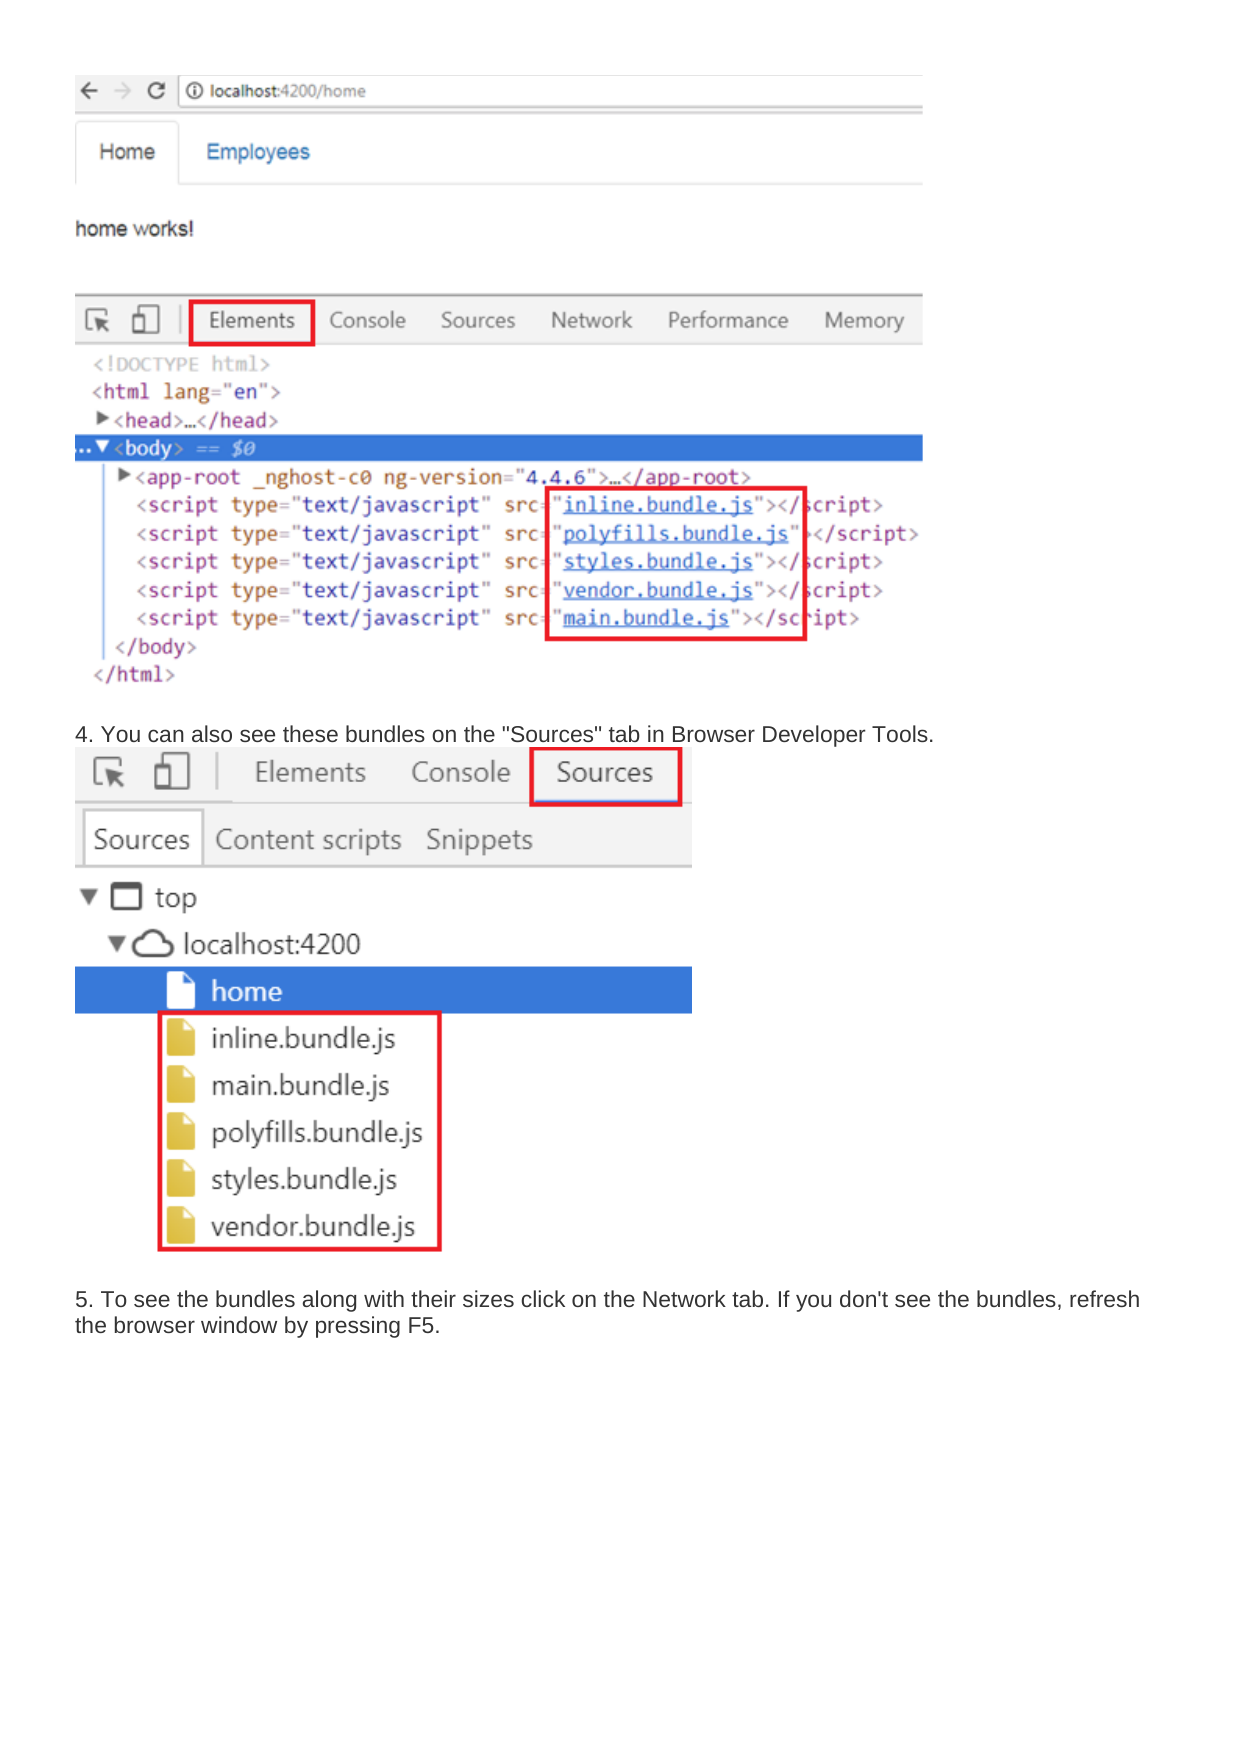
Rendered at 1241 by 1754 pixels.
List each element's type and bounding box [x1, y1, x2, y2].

picture [75, 747, 692, 1255]
picture [75, 75, 923, 690]
text [75, 75, 1165, 1338]
